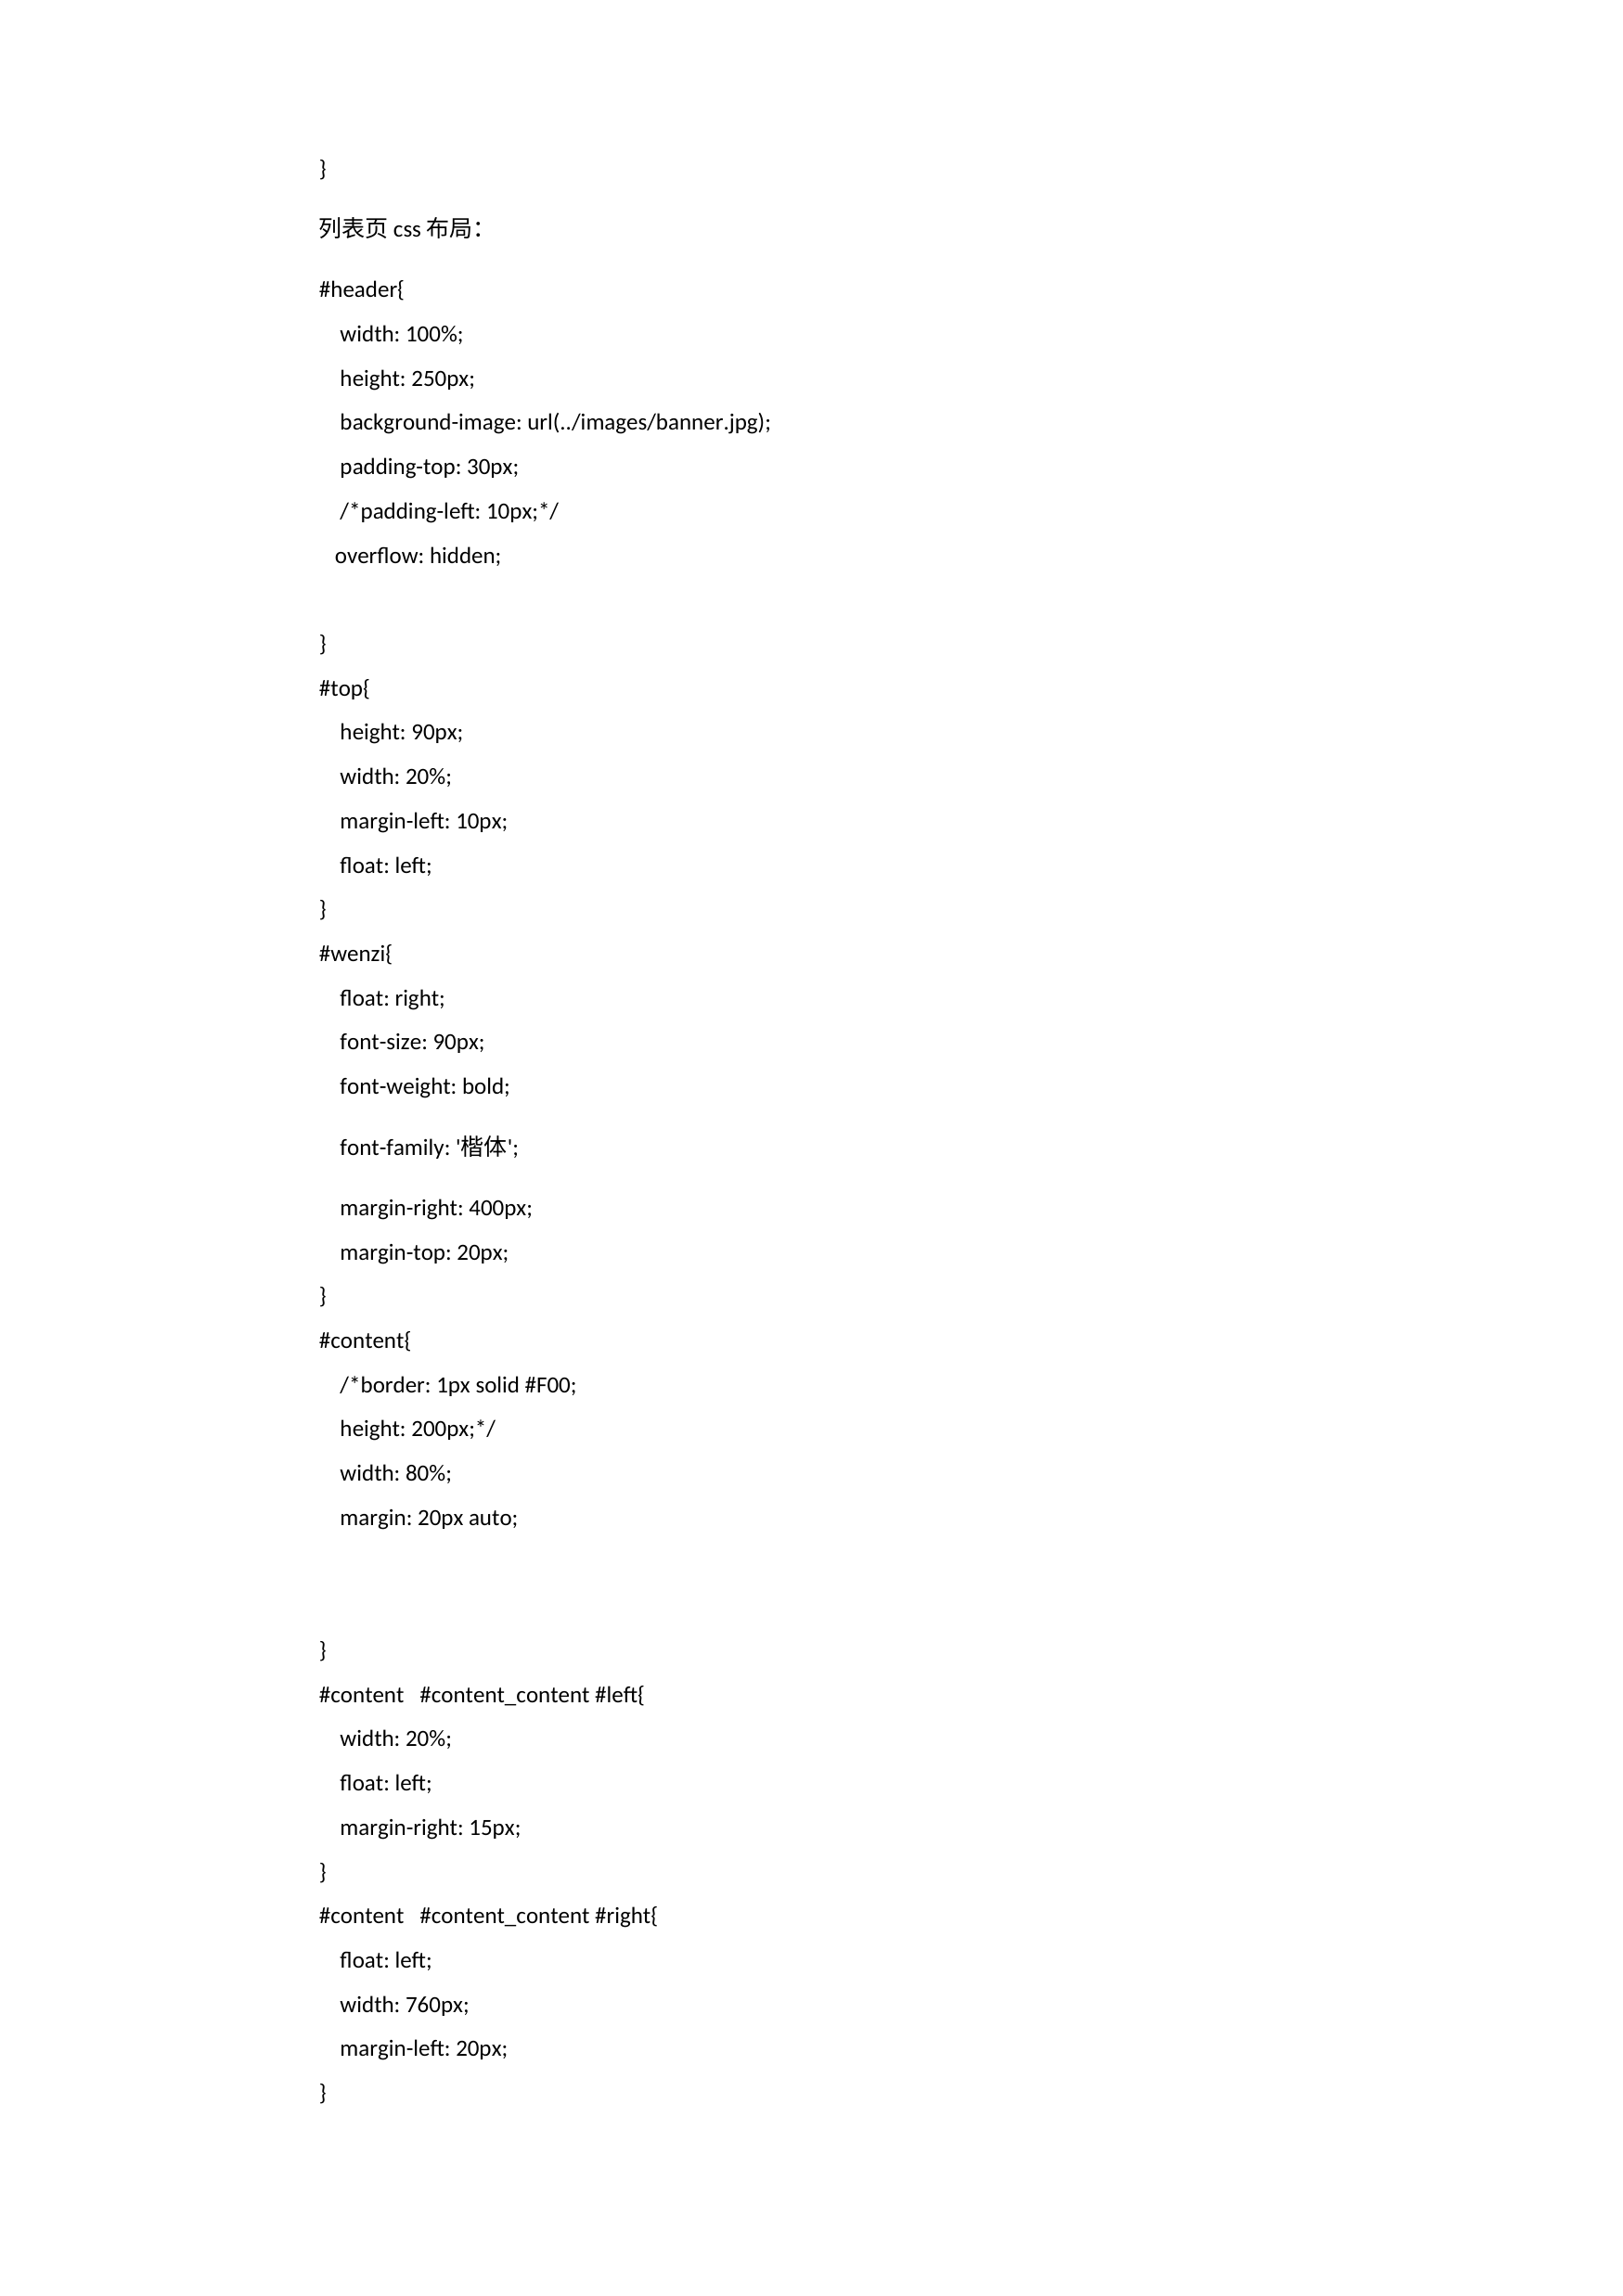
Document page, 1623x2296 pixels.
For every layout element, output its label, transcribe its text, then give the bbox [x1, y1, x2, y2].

text width: 760px; [319, 1989, 1449, 2019]
text height: 250px; [319, 363, 1449, 392]
text } [319, 1281, 1449, 1311]
text width: 100%; [319, 318, 1449, 349]
text } [319, 1635, 1449, 1665]
text margin: 20px auto; [319, 1502, 1449, 1533]
text #content #content_content #left{ [319, 1679, 1449, 1709]
text margin-left: 20px; [319, 2033, 1449, 2063]
text #content #content_content #right{ [319, 1900, 1449, 1930]
text } [319, 153, 1449, 183]
text /*padding-left: 10px;*/ [319, 495, 1449, 526]
text #wenzi{ [319, 938, 1449, 968]
text height: 90px; [319, 717, 1449, 747]
text width: 20%; [319, 761, 1449, 791]
text font-weight: bold; [319, 1071, 1449, 1101]
text height: 200px;*/ [319, 1414, 1449, 1443]
text } [319, 2077, 1449, 2108]
text margin-right: 400px; [319, 1192, 1449, 1223]
text #top{ [319, 673, 1449, 702]
text overflow: hidden; [319, 540, 1449, 570]
text margin-right: 15px; [319, 1812, 1449, 1842]
text } [319, 628, 1449, 659]
text padding-top: 30px; [319, 451, 1449, 481]
text } [319, 1856, 1449, 1886]
text margin-left: 10px; [319, 805, 1449, 836]
text width: 80%; [319, 1457, 1449, 1488]
text float: left; [319, 1767, 1449, 1798]
text float: left; [319, 1944, 1449, 1975]
text float: left; [319, 850, 1449, 879]
text font-family: '楷体'; [319, 1115, 1449, 1175]
text margin-top: 20px; [319, 1237, 1449, 1266]
text #content{ [319, 1325, 1449, 1355]
text } [319, 893, 1449, 924]
text /*border: 1px solid #F00; [319, 1369, 1449, 1399]
text 列表页css布局： [319, 197, 1449, 257]
text float: right; [319, 982, 1449, 1012]
text width: 20%; [319, 1724, 1449, 1753]
text #header{ [319, 275, 1449, 304]
text font-size: 90px; [319, 1027, 1449, 1057]
text background-image: url(../images/banner.jpg); [319, 407, 1449, 437]
